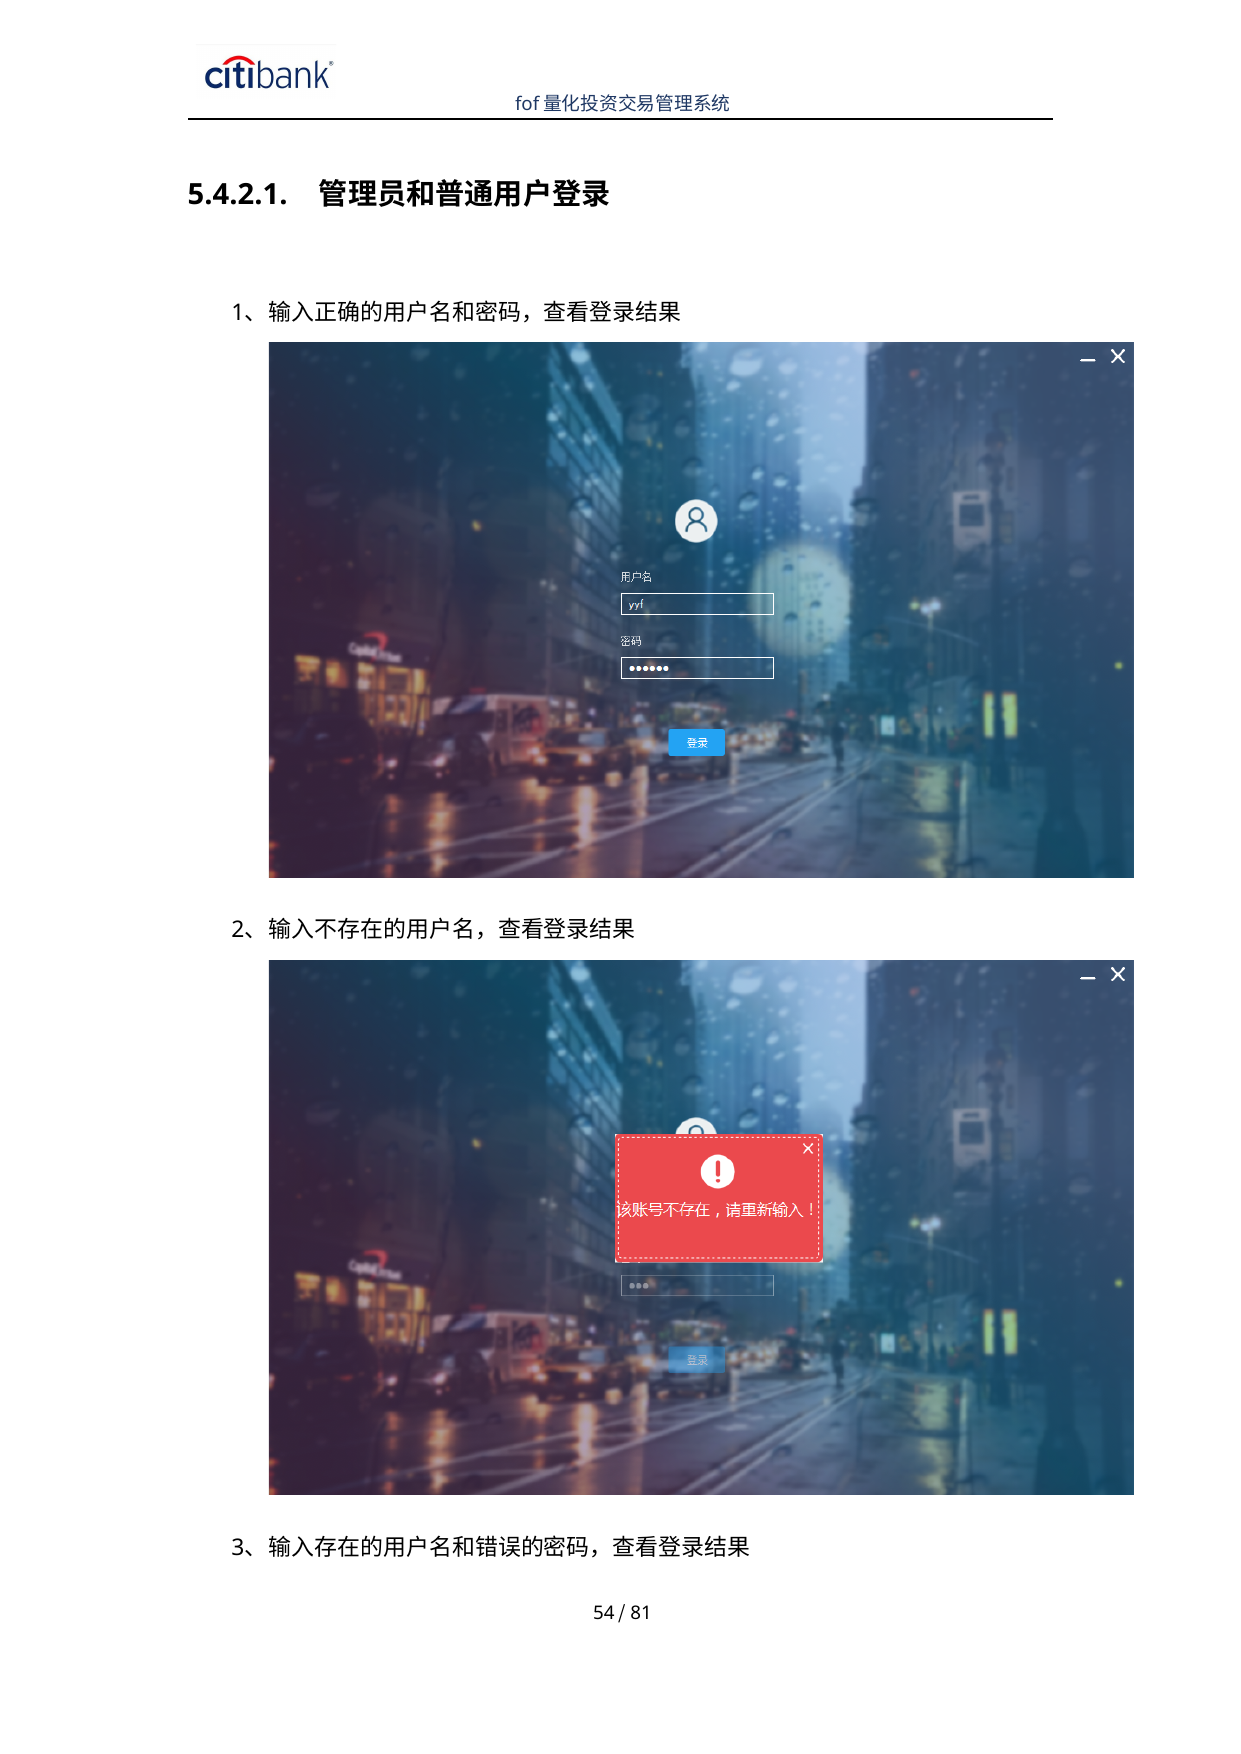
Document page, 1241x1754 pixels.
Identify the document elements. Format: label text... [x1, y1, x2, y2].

picture [268, 960, 1134, 1495]
picture [195, 44, 337, 99]
list 输入存在的用户名和错误的密码，查看登录结果 [231, 1513, 1053, 1578]
list 输入正确的用户名和密码，查看登录结果 [231, 278, 1053, 343]
subtitle 管理员和普通用户登录 [187, 159, 1053, 224]
picture [268, 342, 1134, 878]
list 输入不存在的用户名，查看登录结果 [231, 895, 1053, 960]
